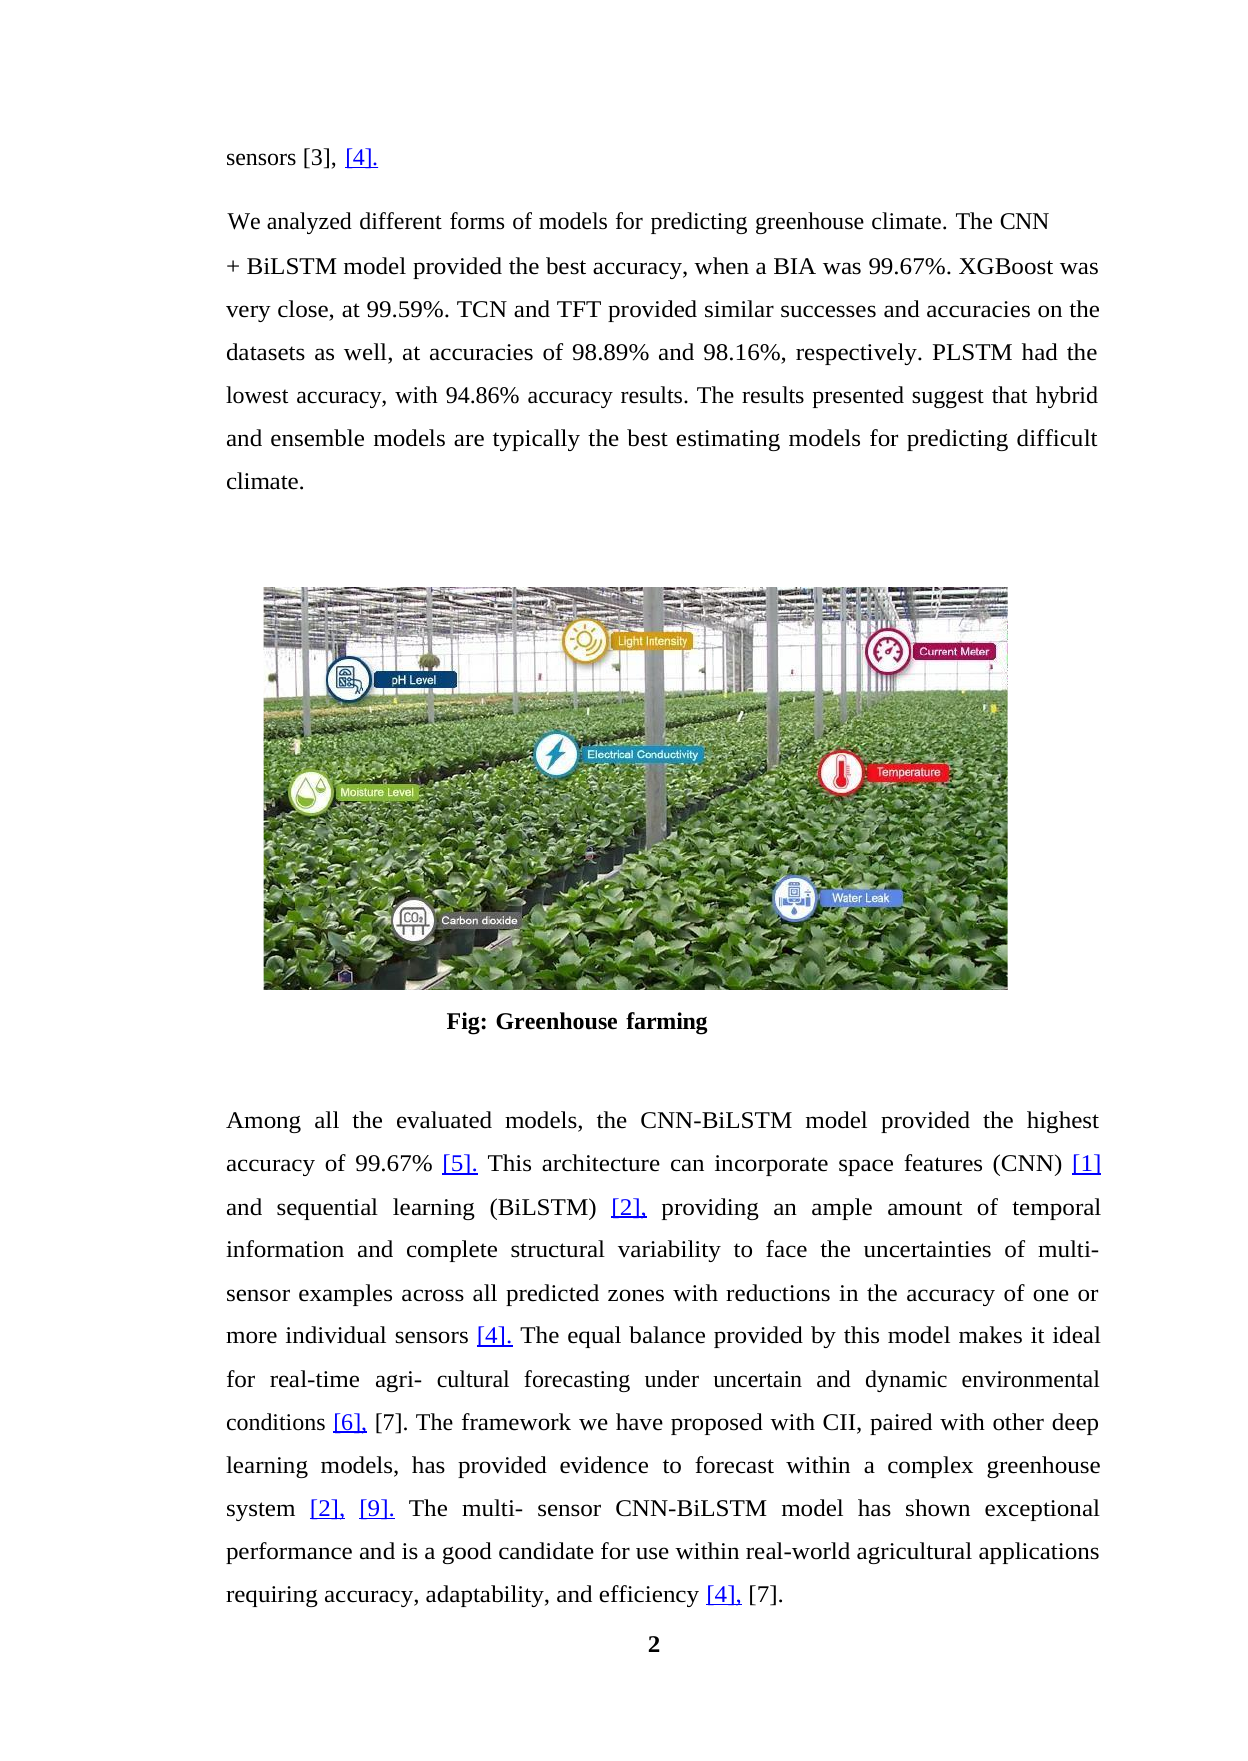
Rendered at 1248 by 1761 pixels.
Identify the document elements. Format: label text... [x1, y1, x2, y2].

picture [263, 587, 1008, 990]
text Among all the evaluated models, the CNN-BiLSTM model provided the highest accuracy of 99.67% [5]. This architecture can incorporate space features (CNN) [1] and sequential learning (BiLSTM) [2], providing an ample amount of temporal information and complete structural variability to face the uncertainties of multi- sensor examples across all predicted zones with reductions in the accuracy of one or more individual sensors [4]. The equal balance provided by this model makes it ideal for real-time agri- cultural forecasting under uncertain and dynamic environmental conditions [6], [7]. The framework we have proposed with CII, paired with other deep learning models, has provided evidence to forecast within a complex greenhouse system [2], [9]. The multi- sensor CNN-BiLSTM model has shown exceptional performance and is a good candidate for use within real-world agricultural applications requiring accuracy, adaptability, and efficiency [4], [7]. [226, 1106, 1101, 1607]
text We analyzed different forms of models for predicting greenhouse climate. The CNN [227, 207, 1203, 234]
text + BiLSTM model provided the best accuracy, when a BIA was 99.67%. XGBoost was very close, at 99.59%. TCN and TFT provided similar successes and accuracies on the datasets as well, at accuracies of 98.89% and 98.16%, respectively. PLSTM had the lowest accuracy, with 94.86% accuracy results. The results presented suggest that hybrid and ensemble models are typically the best estimating models for predicting difficult climate. [226, 252, 1100, 495]
text sensors [3], [4]. [226, 143, 1203, 171]
subtitle Fig: Greenhouse farming [446, 603, 1203, 1035]
